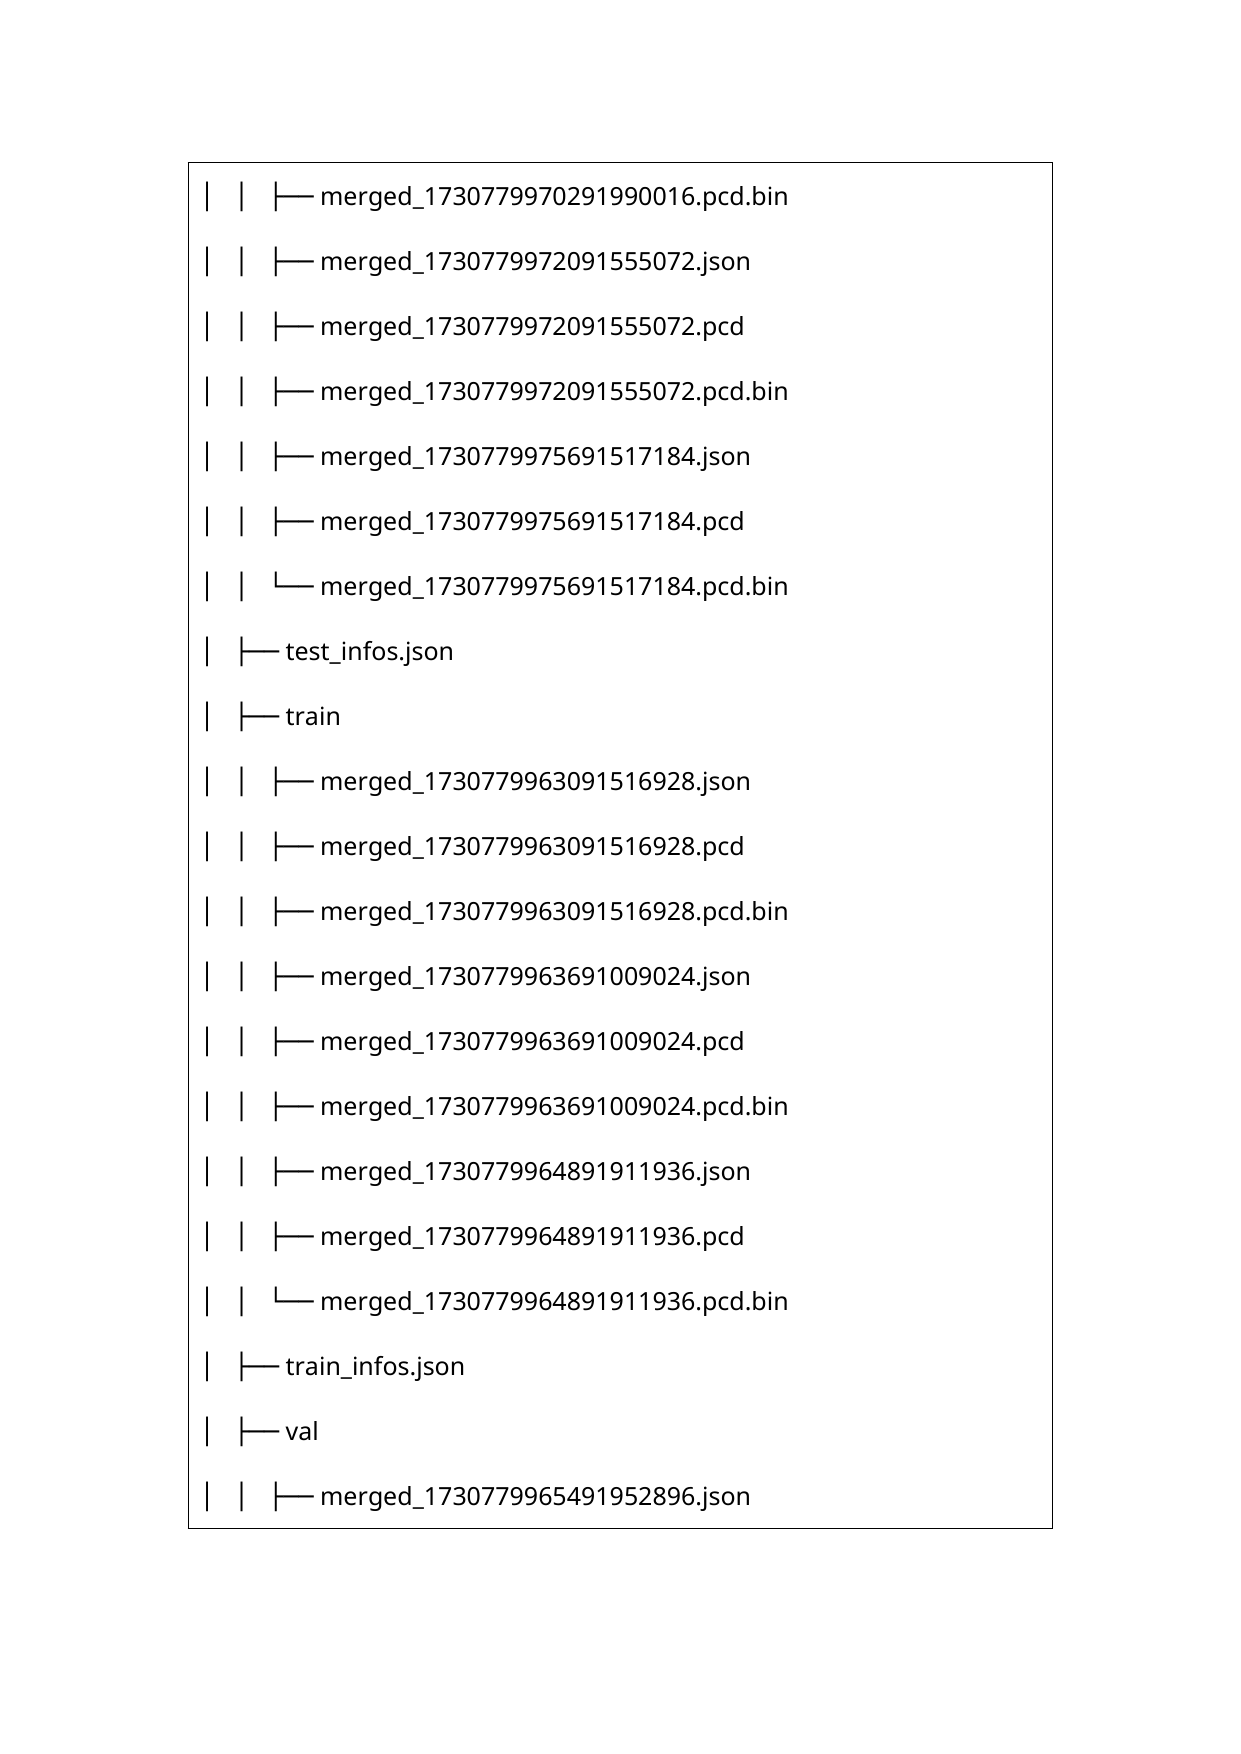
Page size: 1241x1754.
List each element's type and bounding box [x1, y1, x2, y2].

table_header [189, 163, 1052, 1528]
